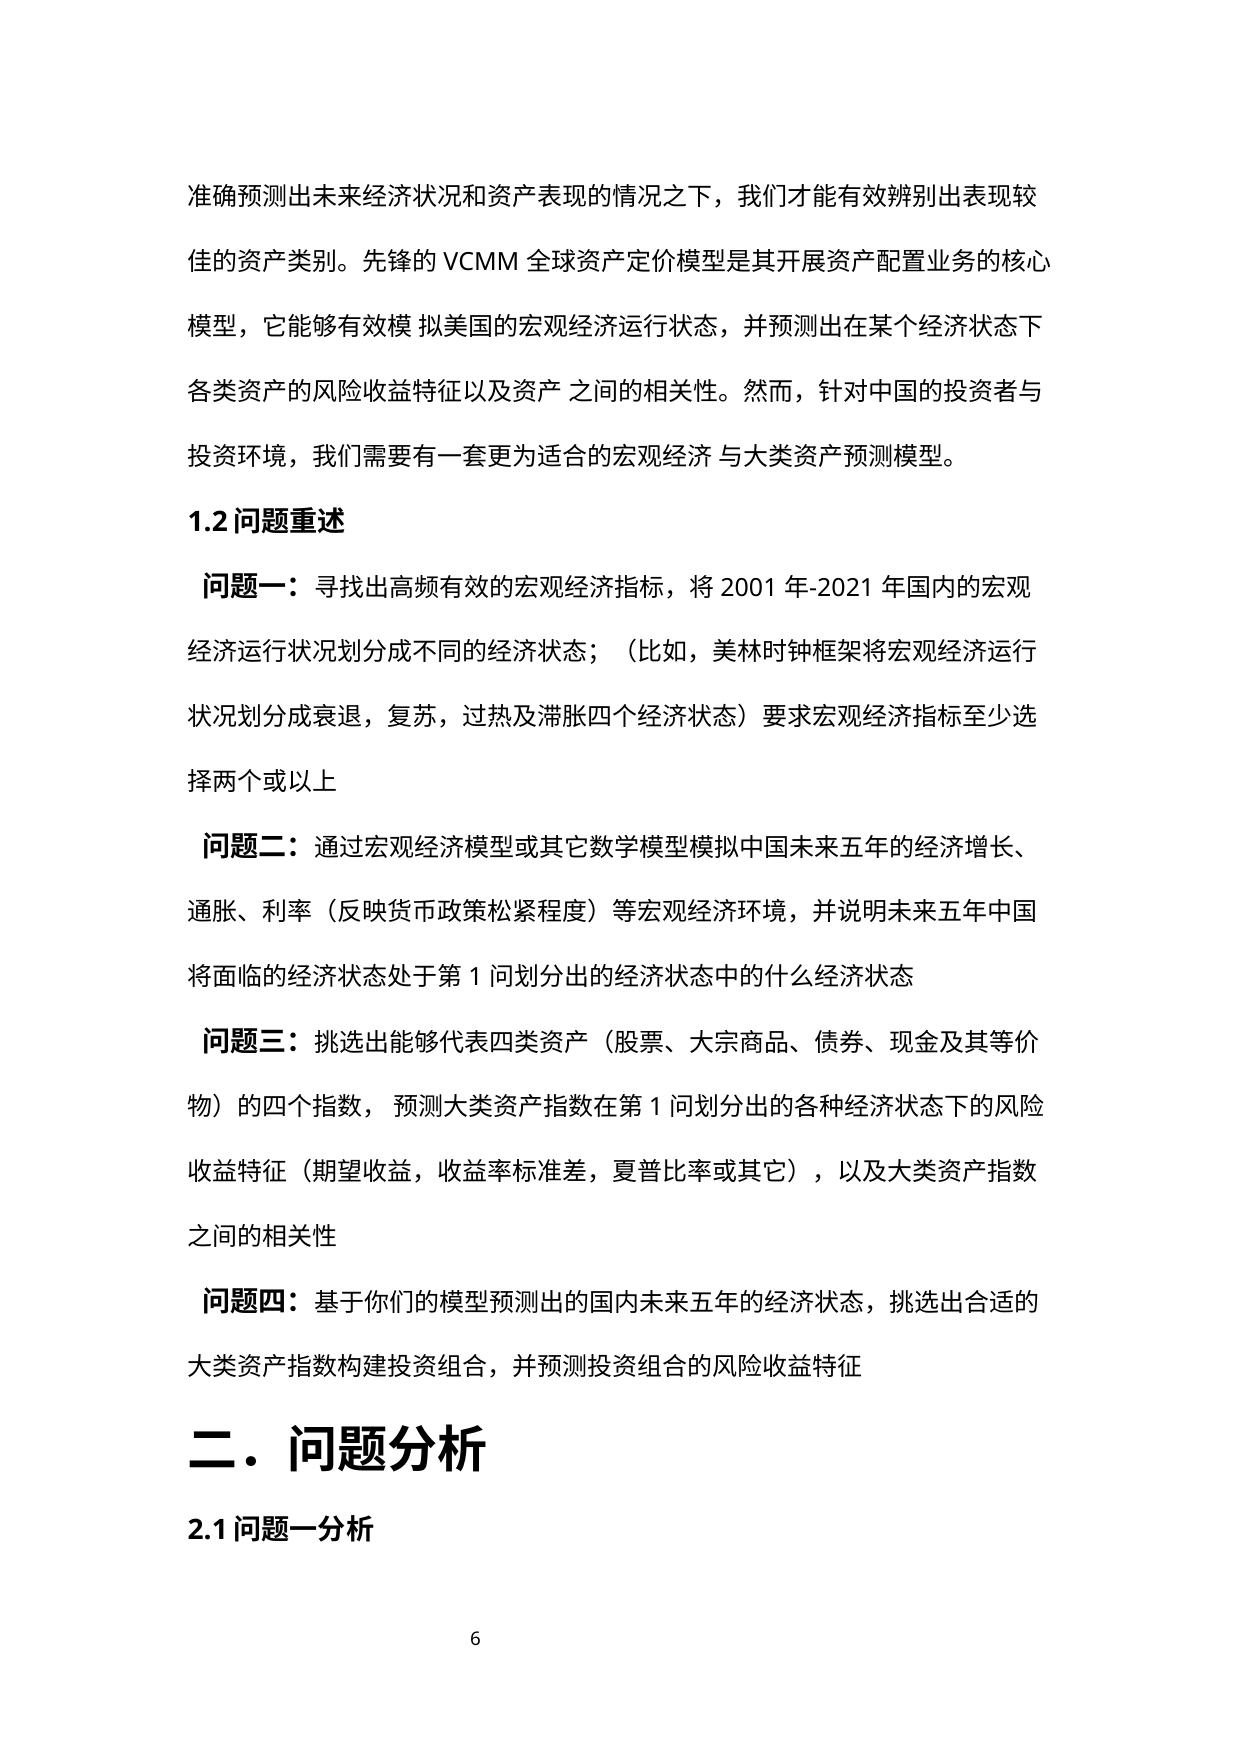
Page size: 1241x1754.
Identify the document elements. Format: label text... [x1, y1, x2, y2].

list 问题四：基于你们的模型预测出的国内未来五年的经济状态，挑选出合适的大类资产指数构建投资组合，并预测投资组合的风险收益特征 [187, 1267, 1053, 1397]
list 2.1问题一分析 [187, 1494, 1053, 1559]
list 1.2问题重述 [187, 487, 1053, 552]
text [187, 162, 1053, 487]
list 二．问题分析 [187, 1397, 1053, 1494]
list 问题一：寻找出高频有效的宏观经济指标，将 2001 年-2021 年国内的宏观经济运行状况划分成不同的经济状态；（比如，美林时钟框架将宏观经济运行状况划分成衰退，复苏，过热及滞胀四个经济状态）要求宏观经济指标至少选择两个或以上 [187, 552, 1053, 812]
list 问题二：通过宏观经济模型或其它数学模型模拟中国未来五年的经济增长、通胀、利率（反映货币政策松紧程度）等宏观经济环境，并说明未来五年中国将面临的经济状态处于第 1 问划分出的经济状态中的什么经济状态 [187, 812, 1053, 1007]
list 问题三：挑选出能够代表四类资产（股票、大宗商品、债券、现金及其等价物）的四个指数， 预测大类资产指数在第 1 问划分出的各种经济状态下的风险收益特征（期望收益，收益率标准差，夏普比率或其它），以及大类资产指数之间的相关性 [187, 1007, 1053, 1267]
